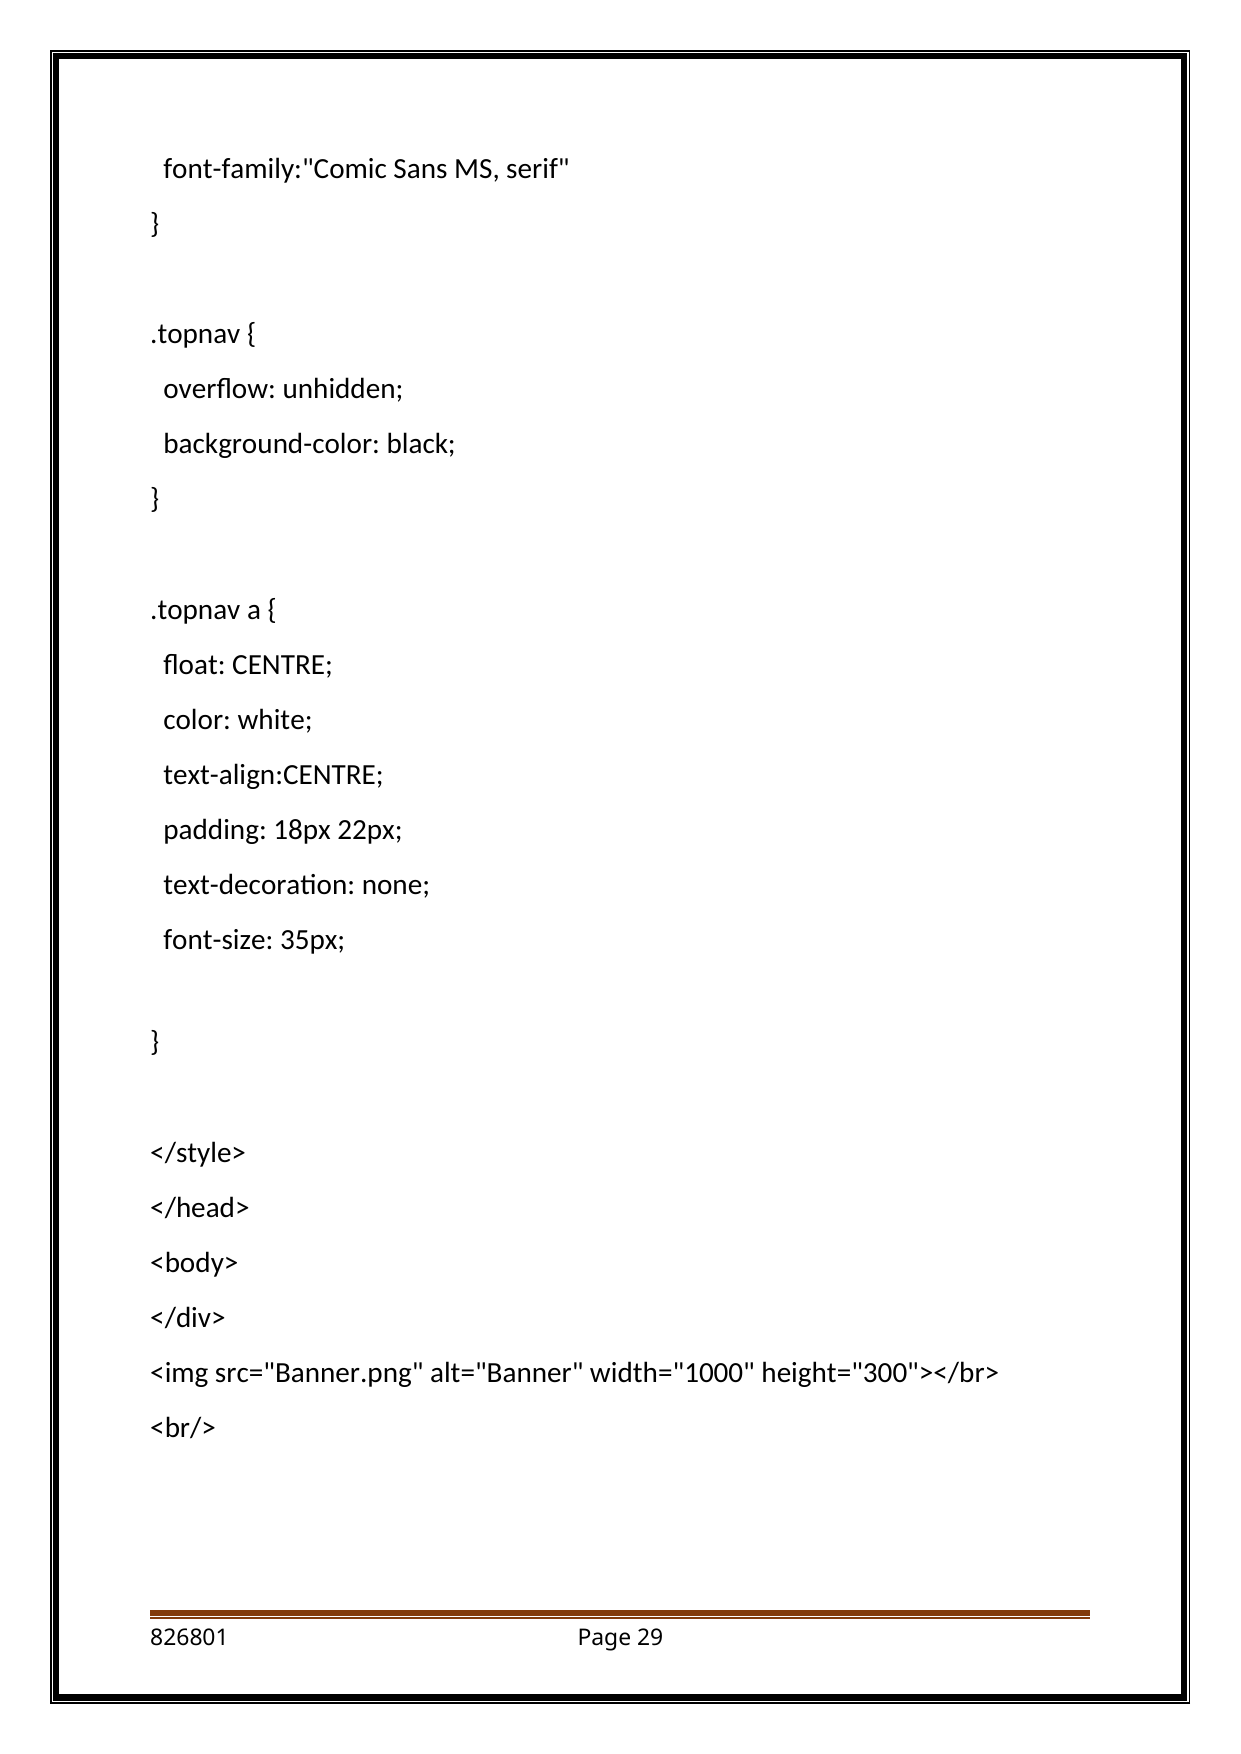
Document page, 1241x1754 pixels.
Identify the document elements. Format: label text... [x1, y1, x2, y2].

text </div> [150, 1299, 1090, 1334]
text font-family:"Comic Sans MS, serif" [150, 150, 1090, 186]
text </head> [150, 1189, 1090, 1224]
text text-decoration: none; [150, 866, 1090, 902]
text } [150, 205, 1090, 241]
text <body> [150, 1244, 1090, 1279]
text padding: 18px 22px; [150, 811, 1090, 847]
text } [150, 481, 1090, 516]
text float: CENTRE; [150, 646, 1090, 682]
text overflow: unhidden; [150, 370, 1090, 406]
text font-size: 35px; [150, 921, 1090, 957]
text </style> [150, 1134, 1090, 1169]
text .topnav a { [150, 591, 1090, 626]
text <br/> [150, 1409, 1090, 1445]
text <img src="Banner.png" alt="Banner" width="1000" height="300"></br> [150, 1354, 1090, 1390]
text } [150, 1023, 1090, 1059]
text color: white; [150, 701, 1090, 737]
text .topnav { [150, 315, 1090, 351]
text background-color: black; [150, 426, 1090, 461]
text text-align:CENTRE; [150, 756, 1090, 792]
